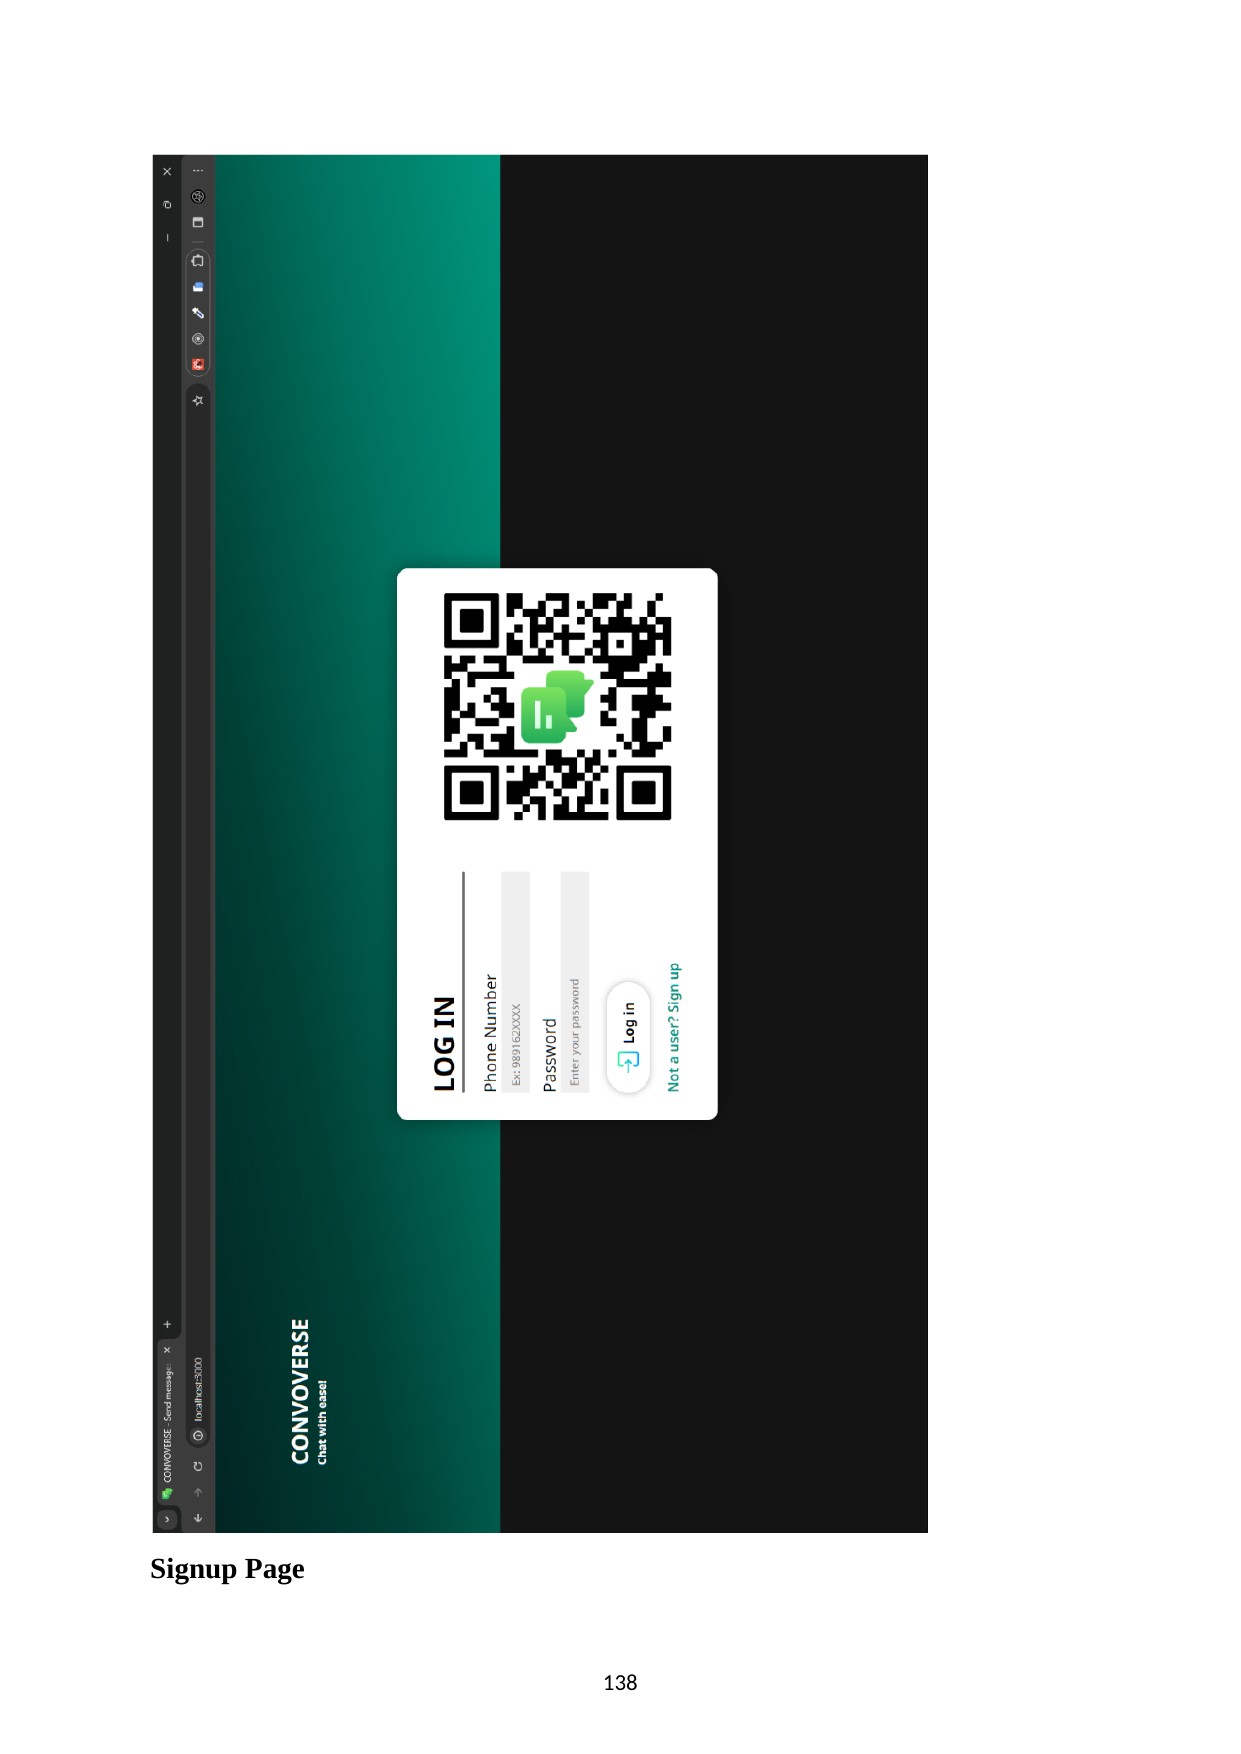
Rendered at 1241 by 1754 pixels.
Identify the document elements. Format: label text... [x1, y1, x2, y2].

text Signup Page [150, 1552, 1090, 1585]
picture [153, 156, 928, 1533]
